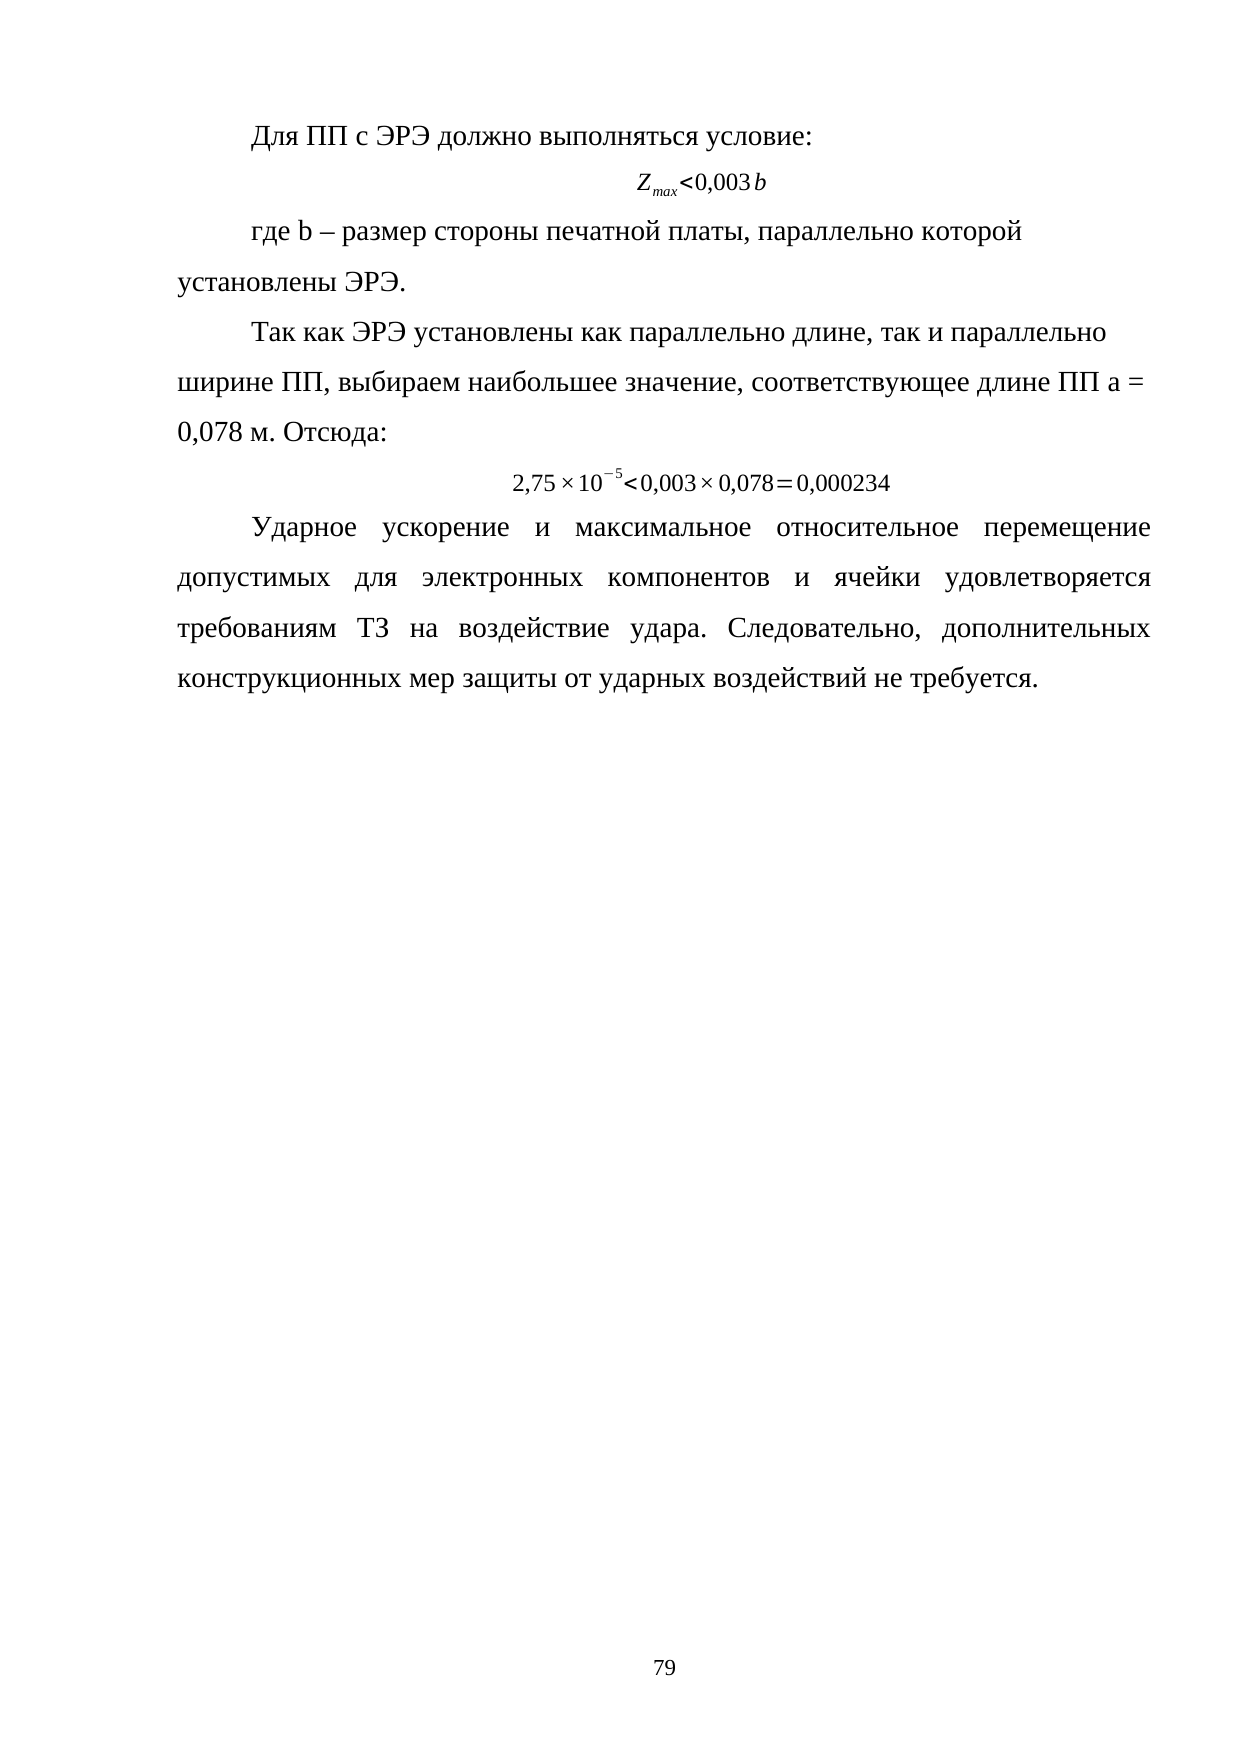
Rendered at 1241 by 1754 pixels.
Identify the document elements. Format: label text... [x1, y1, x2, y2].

list Так как ЭРЭ установлены как параллельно длине, так и параллельно ширине ПП, выбираем наибольшее значение, соответствующее длине ПП a = 0,078 м. Отсюда: [177, 314, 1152, 448]
list Ударное ускорение и максимальное относительное перемещение допустимых для электронных компонентов и ячейки удовлетворяется требованиям ТЗ на воздействие удара. Следовательно, дополнительных конструкционных мер защиты от ударных воздействий не требуется. [177, 509, 1152, 694]
list Для ПП с ЭРЭ должно выполняться условие: [177, 118, 1152, 152]
list где b – размер стороны печатной платы, параллельно которой установлены ЭРЭ. [177, 213, 1152, 297]
